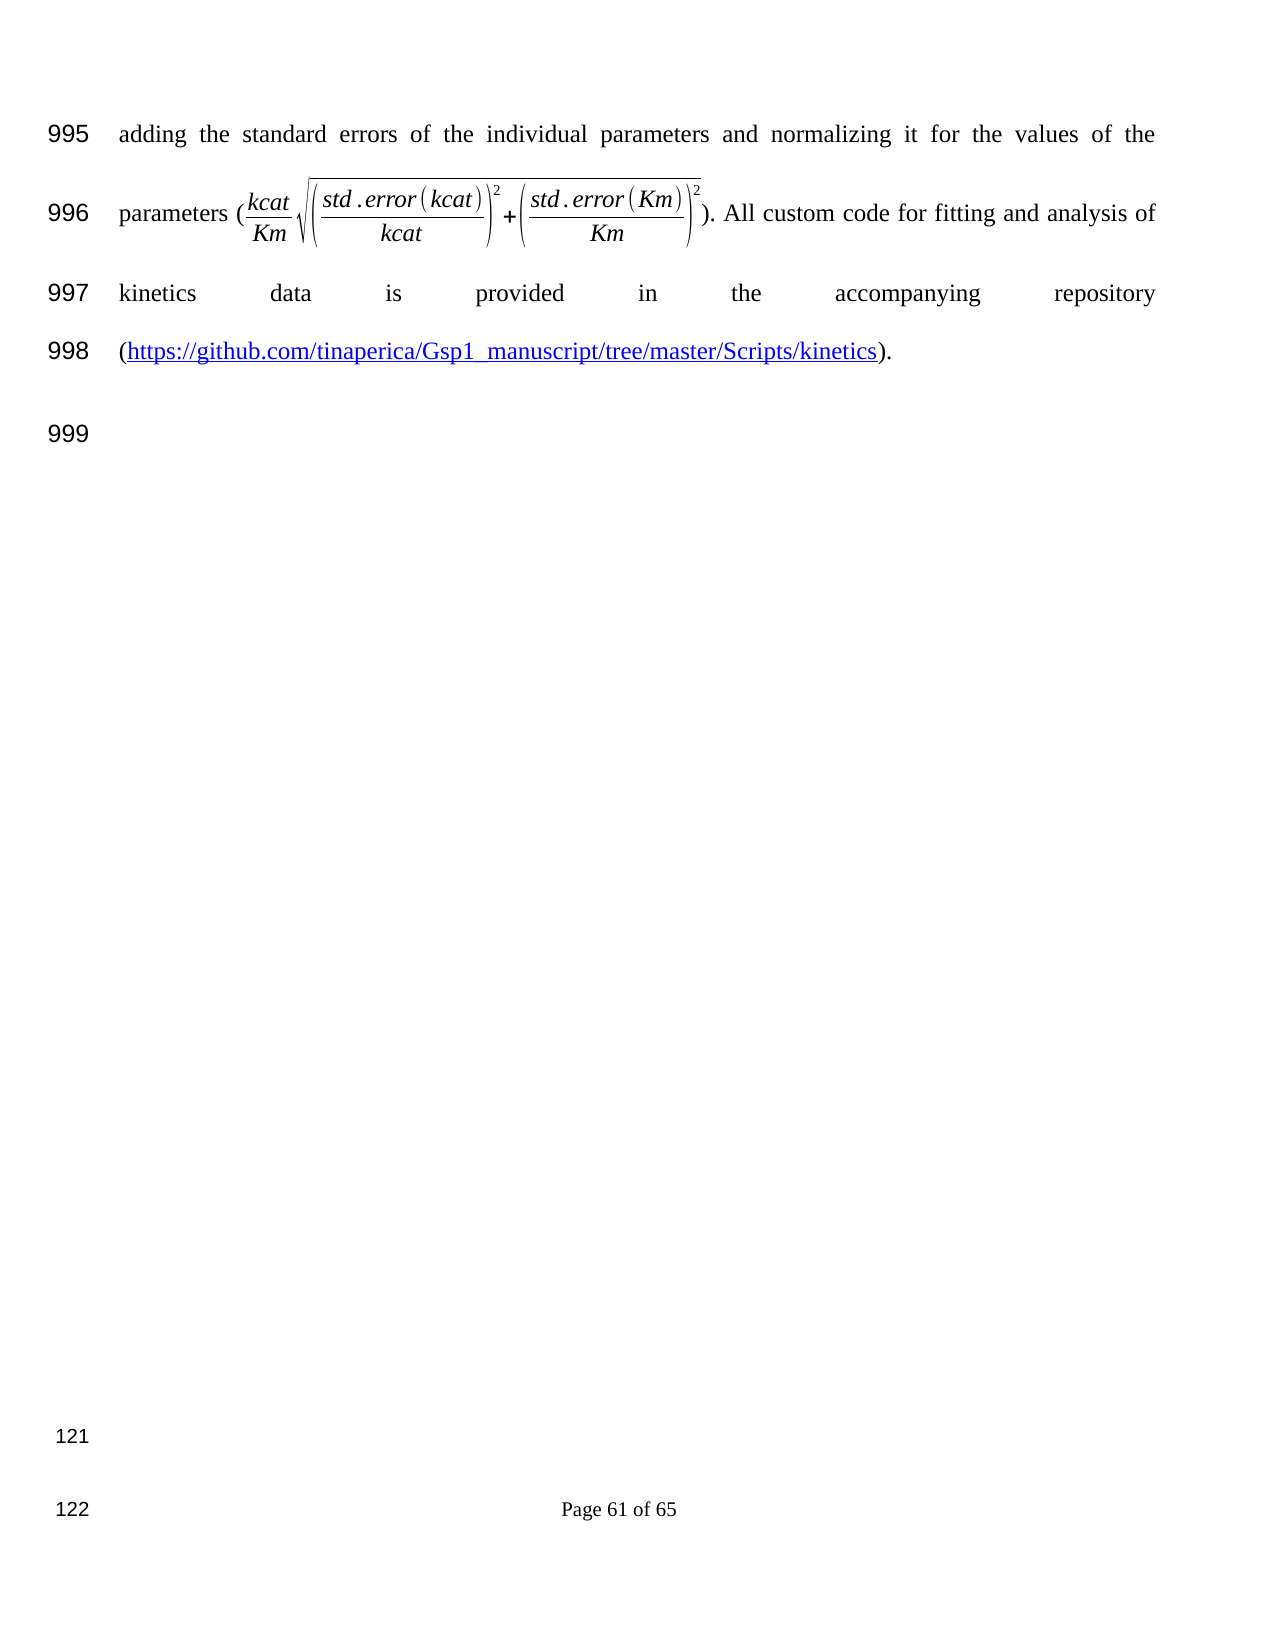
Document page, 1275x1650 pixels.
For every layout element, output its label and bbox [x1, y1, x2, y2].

text [119, 119, 1156, 365]
